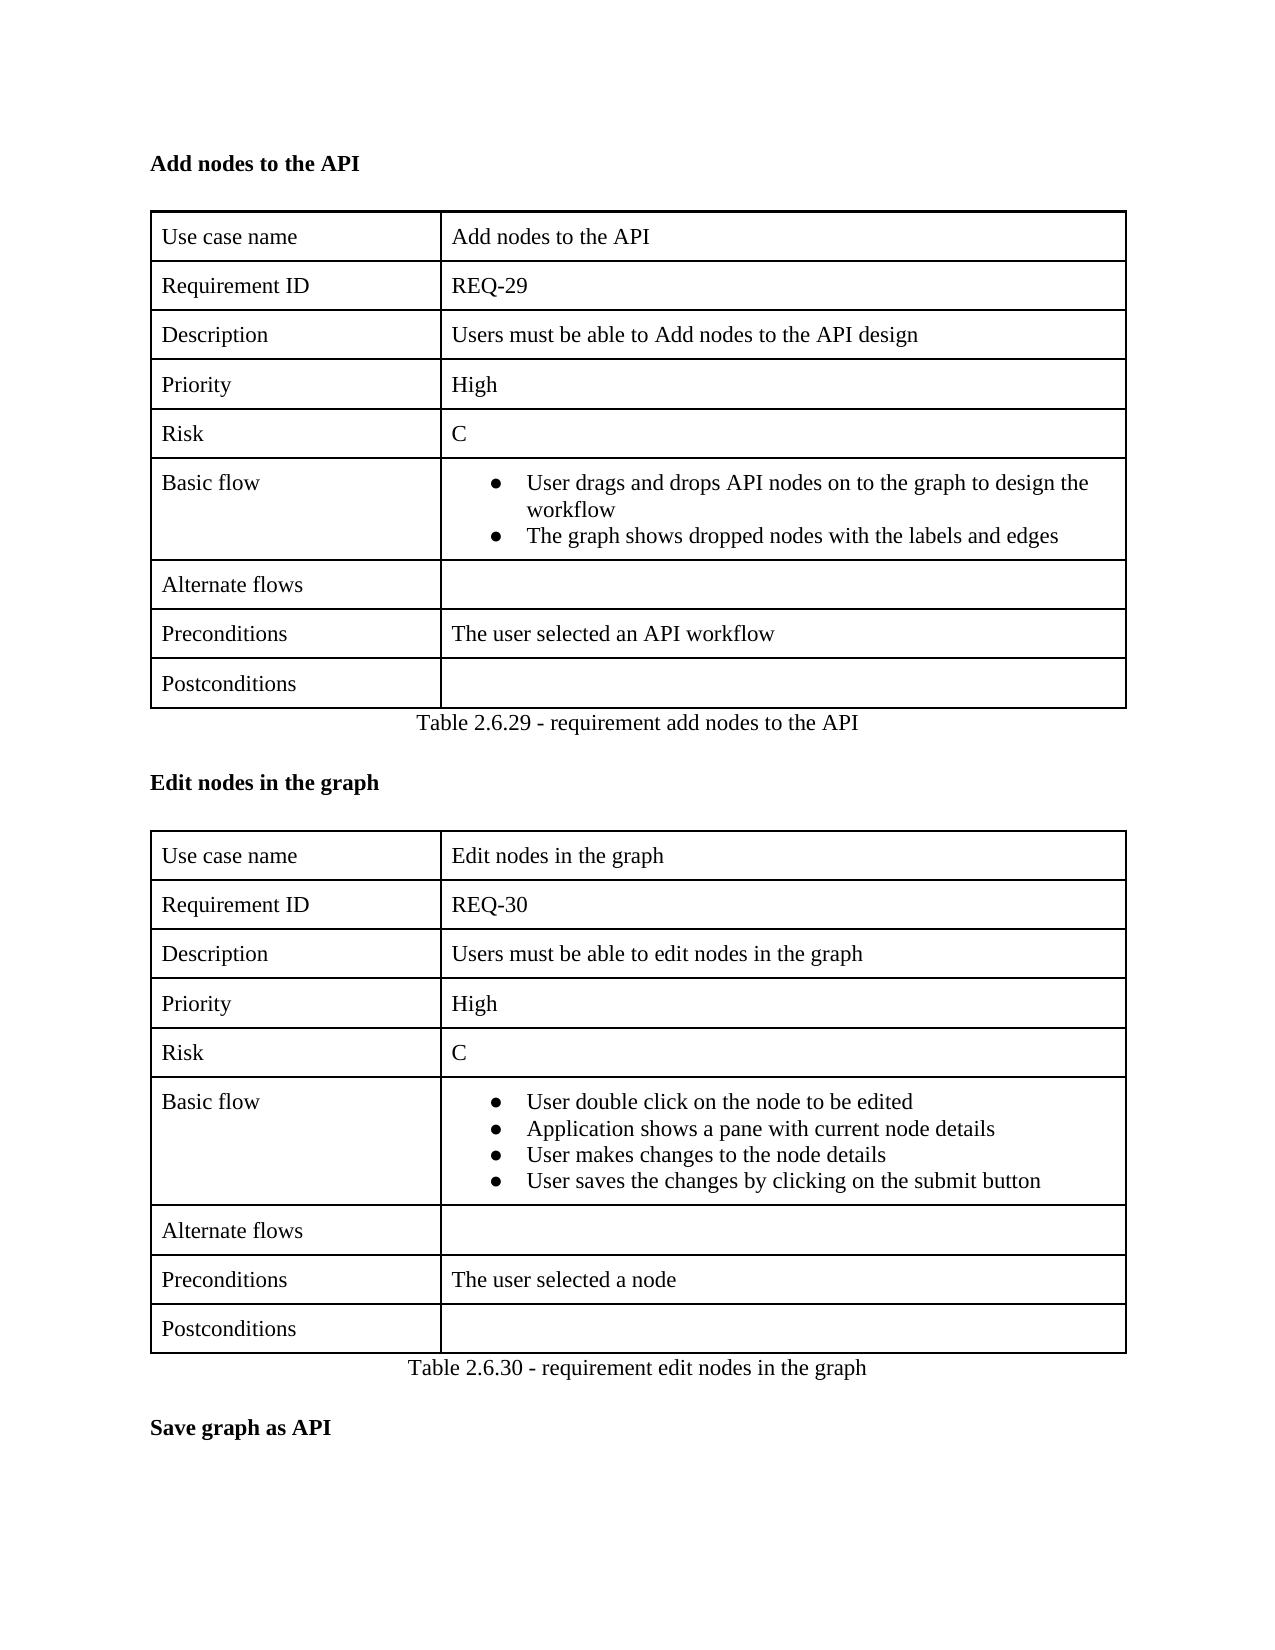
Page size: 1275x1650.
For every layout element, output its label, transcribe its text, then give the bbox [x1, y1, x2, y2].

table_cell Basic flow [152, 459, 440, 559]
table_cell Priority [152, 979, 440, 1027]
table_cell Postconditions [152, 1305, 440, 1352]
table_cell User drags and drops API nodes on to the graph to design the workflow The graph shows dropped nodes with the labels and edges [442, 459, 1125, 559]
text Add nodes to the API [150, 150, 1125, 176]
table_cell Description [152, 311, 440, 358]
text Table 2.6.29 - requirement add nodes to the API [150, 709, 1125, 735]
table_cell [442, 561, 1125, 608]
table_cell [442, 1305, 1125, 1352]
table_cell REQ-29 [442, 262, 1125, 309]
table_cell Requirement ID [152, 262, 440, 309]
table_cell Risk [152, 410, 440, 457]
table_cell Alternate flows [152, 561, 440, 608]
table_header Edit nodes in the graph [442, 832, 1125, 879]
table_cell Alternate flows [152, 1206, 440, 1253]
table_header Use case name [152, 832, 440, 879]
text Edit nodes in the graph [150, 769, 1125, 795]
text Table 2.6.30 - requirement edit nodes in the graph [150, 1354, 1125, 1380]
table_cell Users must be able to Add nodes to the API design [442, 311, 1125, 358]
table_cell Postconditions [152, 659, 440, 707]
table_cell C [442, 1029, 1125, 1076]
table_cell Preconditions [152, 1256, 440, 1303]
table_cell Users must be able to edit nodes in the graph [442, 930, 1125, 977]
table_header Use case name [152, 213, 440, 260]
table_cell Preconditions [152, 610, 440, 657]
table_cell High [442, 360, 1125, 407]
text Save graph as API [150, 1414, 1125, 1441]
table_cell High [442, 979, 1125, 1027]
table_cell Basic flow [152, 1078, 440, 1204]
table_cell The user selected an API workflow [442, 610, 1125, 657]
table_cell The user selected a node [442, 1256, 1125, 1303]
table_cell Risk [152, 1029, 440, 1076]
table_cell User double click on the node to be edited Application shows a pane with current node details User makes changes to the node details User saves the changes by clicking on the submit button [442, 1078, 1125, 1204]
table_cell REQ-30 [442, 881, 1125, 928]
table_cell Priority [152, 360, 440, 407]
table_header Add nodes to the API [442, 213, 1125, 260]
table_cell Requirement ID [152, 881, 440, 928]
table_cell Description [152, 930, 440, 977]
table_cell [442, 659, 1125, 707]
table_cell C [442, 410, 1125, 457]
table_cell [442, 1206, 1125, 1253]
